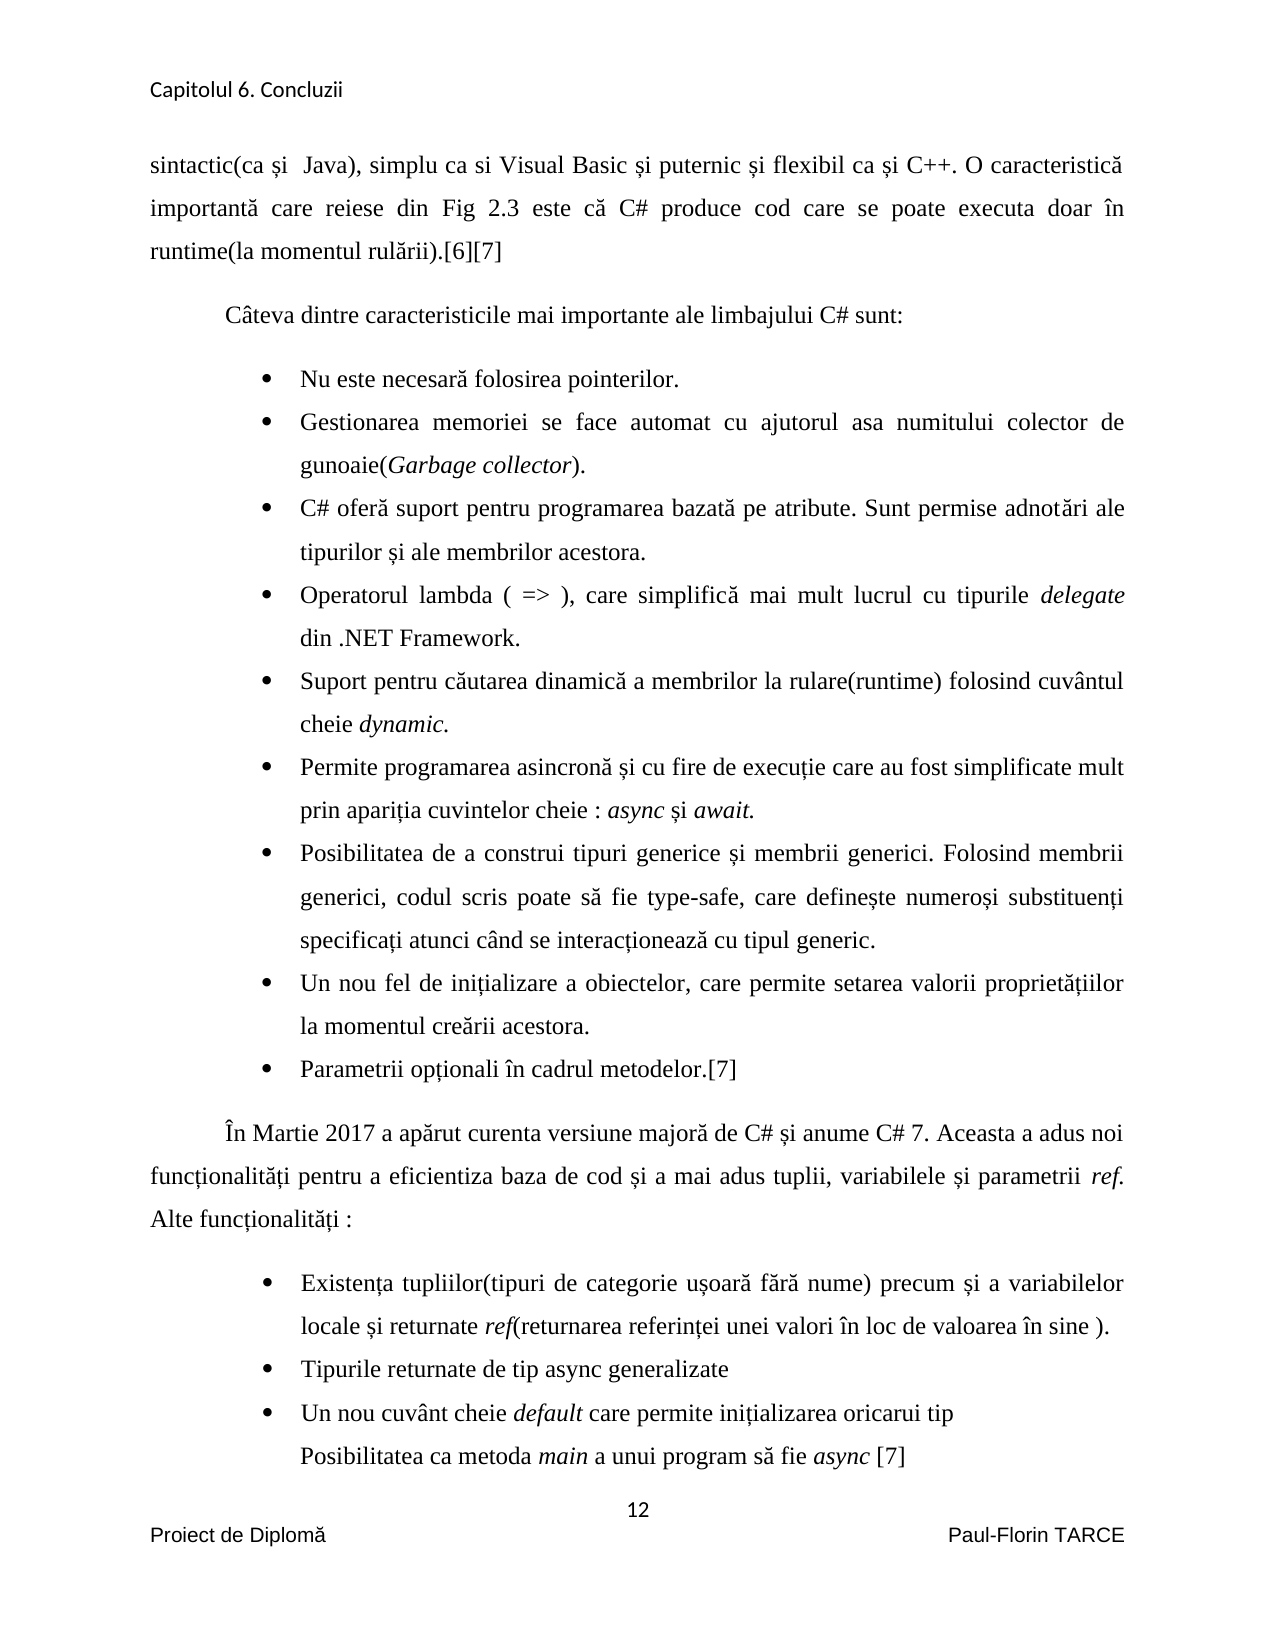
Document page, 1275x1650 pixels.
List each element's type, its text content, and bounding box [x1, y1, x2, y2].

list Suport pentru căutarea dinamică a membrilor la rulare(runtime) folosind cuvântul cheie dynamic. [262, 666, 1125, 738]
list Nu este necesară folosirea pointerilor. [262, 364, 1125, 393]
text Câteva dintre caracteristicile mai importante ale limbajului C# sunt: [150, 300, 1125, 329]
list Posibilitatea ca metoda main a unui program să fie async [7] [300, 1441, 1125, 1469]
list Existența tupliilor(tipuri de categorie ușoară fără nume) precum și a variabilelor locale și returnate ref(returnarea referinței unei valori în loc de valoarea în sine ). [263, 1268, 1125, 1340]
list C# oferă suport pentru programarea bazată pe atribute. Sunt permise adnotări ale tipurilor și ale membrilor acestora. [262, 493, 1125, 565]
list Gestionarea memoriei se face automat cu ajutorul asa numitului colector de gunoaie(Garbage collector). [262, 407, 1125, 479]
list Parametrii opționali în cadrul metodelor.[7] [262, 1054, 1125, 1083]
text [150, 150, 1125, 265]
list Posibilitatea de a construi tipuri generice și membrii generici. Folosind membrii generici, codul scris poate să fie type-safe, care definește numeroși substituenți specificați atunci când se interacționează cu tipul generic. [262, 838, 1125, 953]
list Un nou fel de inițializare a obiectelor, care permite setarea valorii proprietățiilor la momentul creării acestora. [262, 968, 1125, 1040]
list Operatorul lambda ( => ), care simplifică mai mult lucrul cu tipurile delegate din .NET Framework. [262, 580, 1125, 652]
list Permite programarea asincronă și cu fire de execuție care au fost simplificate mult prin apariția cuvintelor cheie : async și await. [262, 752, 1125, 824]
list Un nou cuvânt cheie default care permite inițializarea oricarui tip [263, 1398, 1125, 1426]
text În Martie 2017 a apărut curenta versiune majoră de C# și anume C# 7. Aceasta a adus noi funcționalități pentru a eficientiza baza de cod și a mai adus tuplii, variabilele și parametrii ref. Alte funcționalități : [150, 1118, 1125, 1233]
list Tipurile returnate de tip async generalizate [263, 1354, 1125, 1383]
